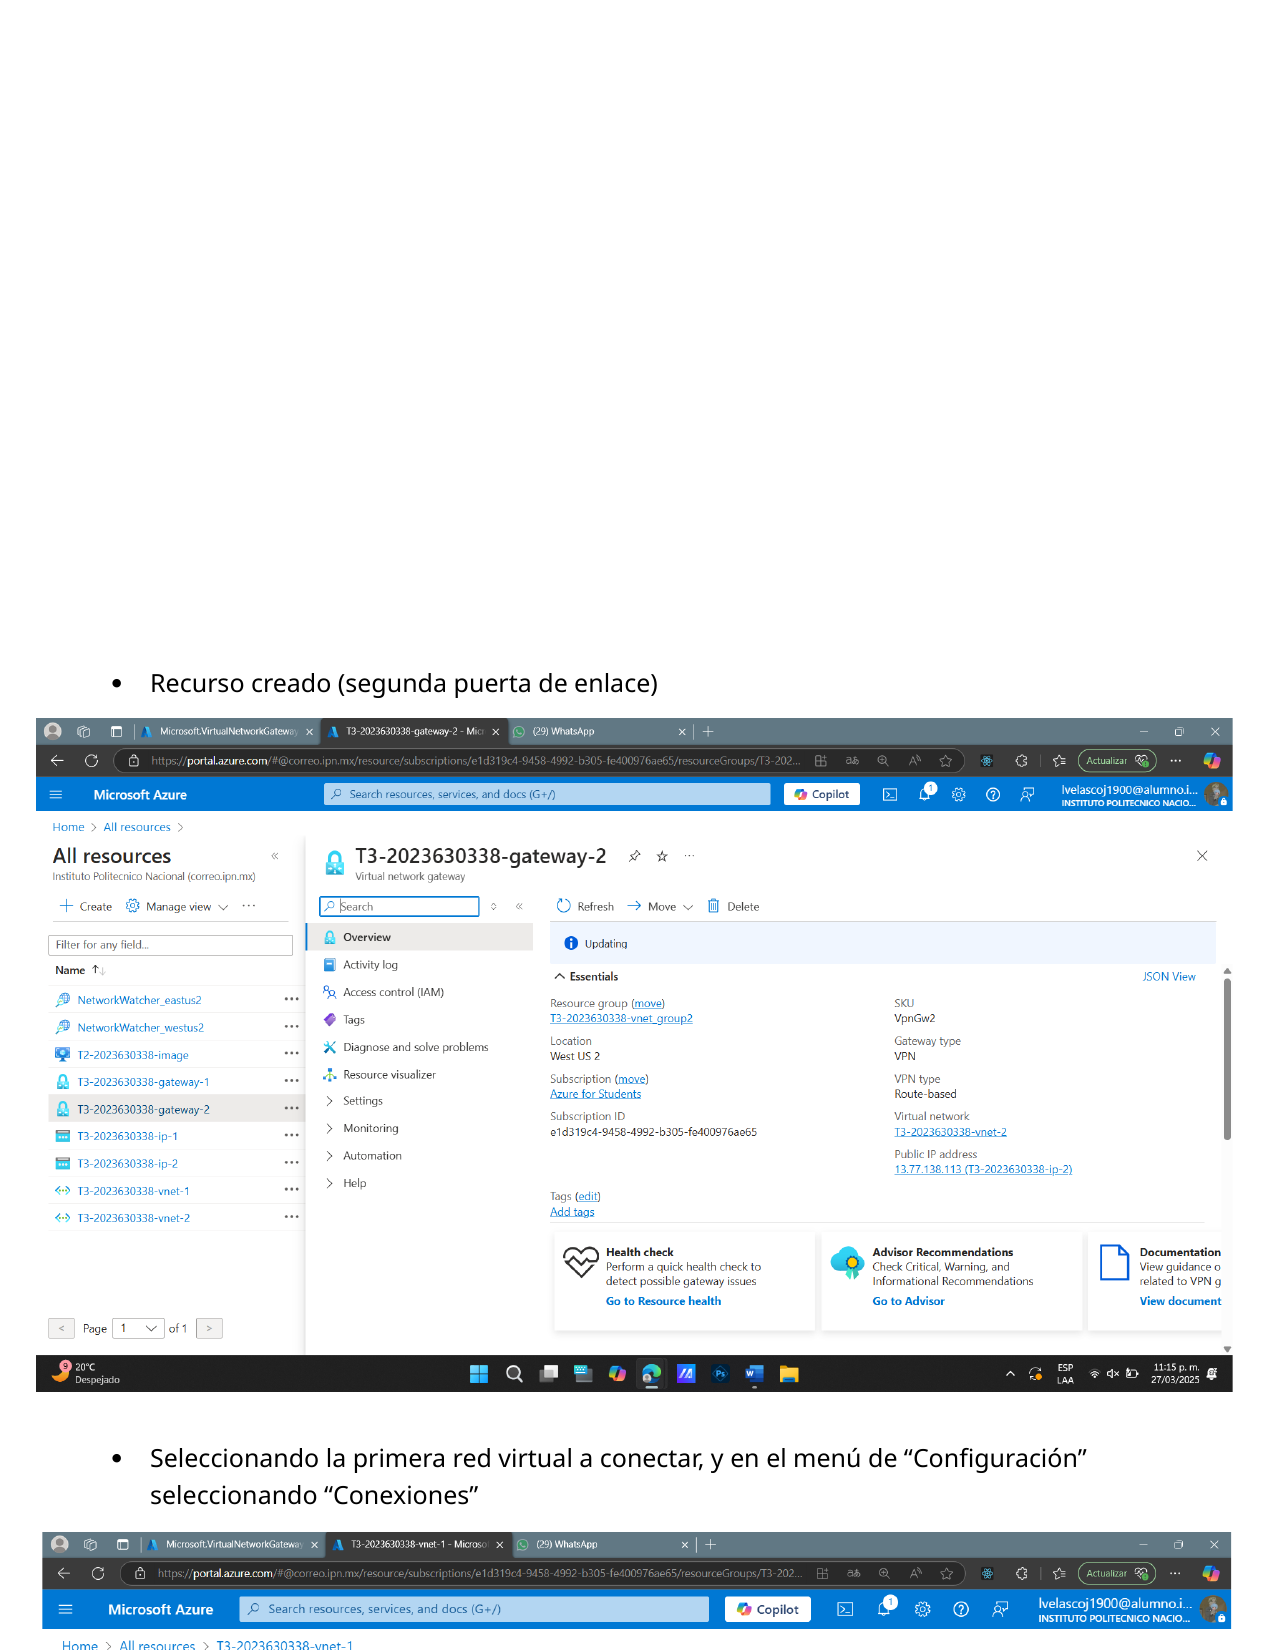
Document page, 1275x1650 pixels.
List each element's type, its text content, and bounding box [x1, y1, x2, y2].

picture [36, 718, 1233, 1392]
list Seleccionando la primera red virtual a conectar, y en el menú de “Configuración” seleccionando “Conexiones” [112, 1441, 1200, 1512]
picture [42, 1532, 1232, 1650]
list Recurso creado (segunda puerta de enlace) [112, 666, 1200, 700]
